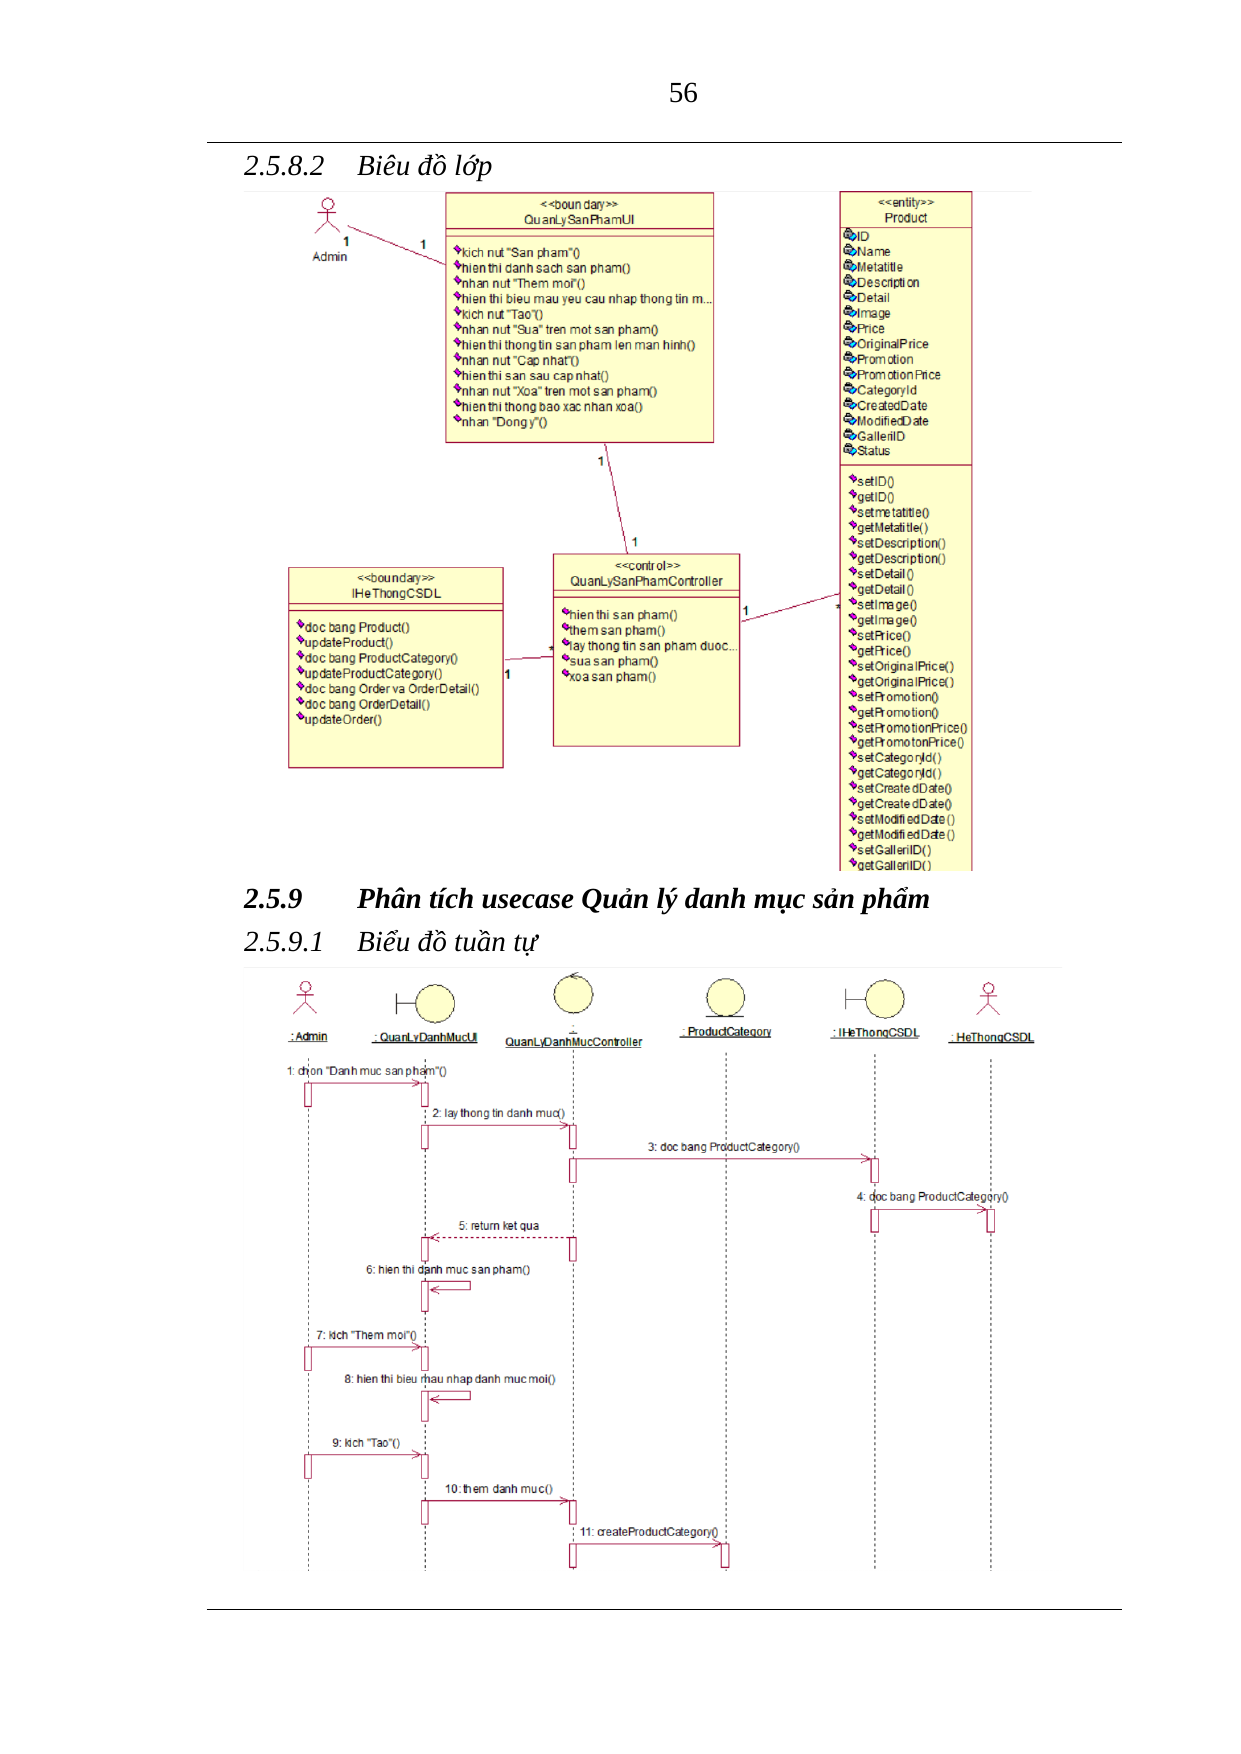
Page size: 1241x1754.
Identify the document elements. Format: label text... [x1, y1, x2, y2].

subtitle Biêu đồ lớp [244, 148, 1122, 181]
subtitle Biểu đồ tuần tự [244, 924, 1122, 958]
picture [243, 967, 1063, 1571]
subtitle Phân tích usecase Quản lý danh mục sản phẩm [207, 881, 1122, 914]
picture [243, 191, 1032, 871]
